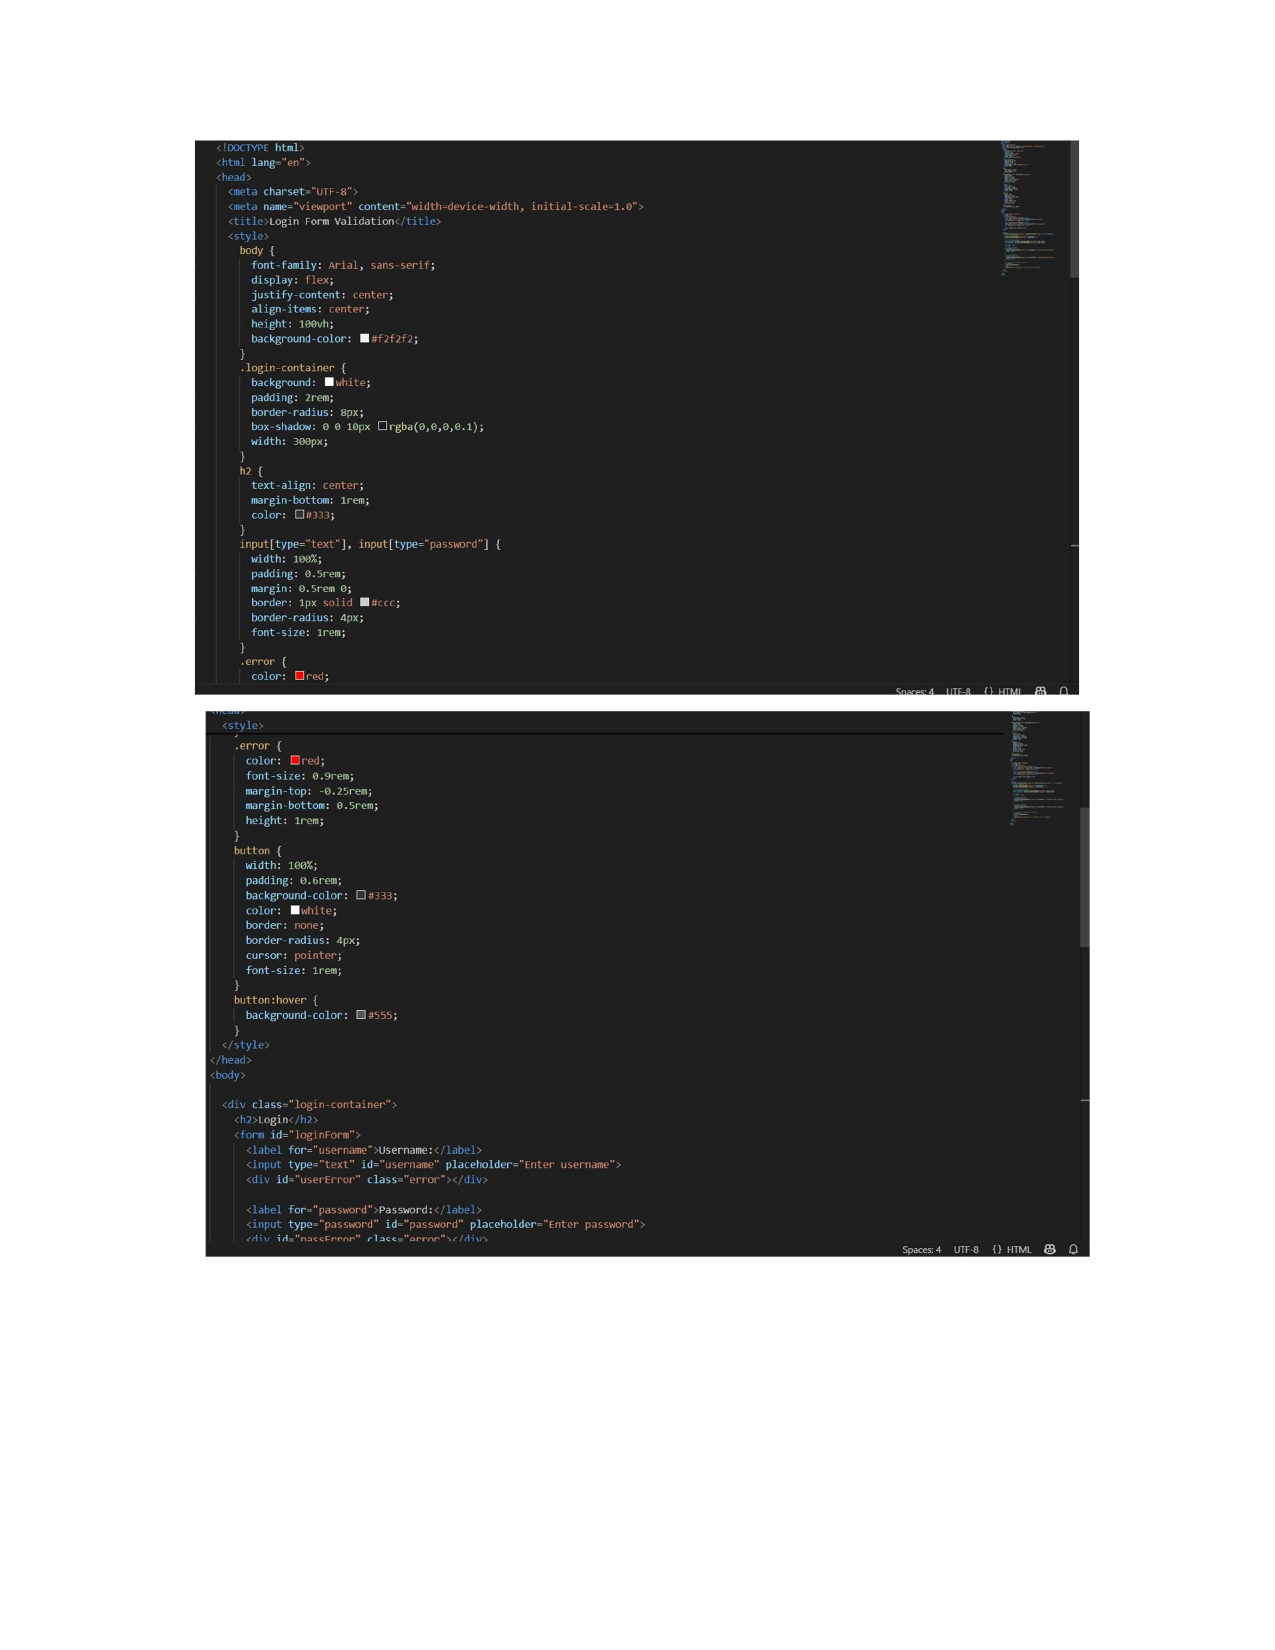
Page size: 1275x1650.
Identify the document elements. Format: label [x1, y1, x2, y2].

picture [205, 711, 1090, 1257]
picture [194, 140, 1080, 695]
